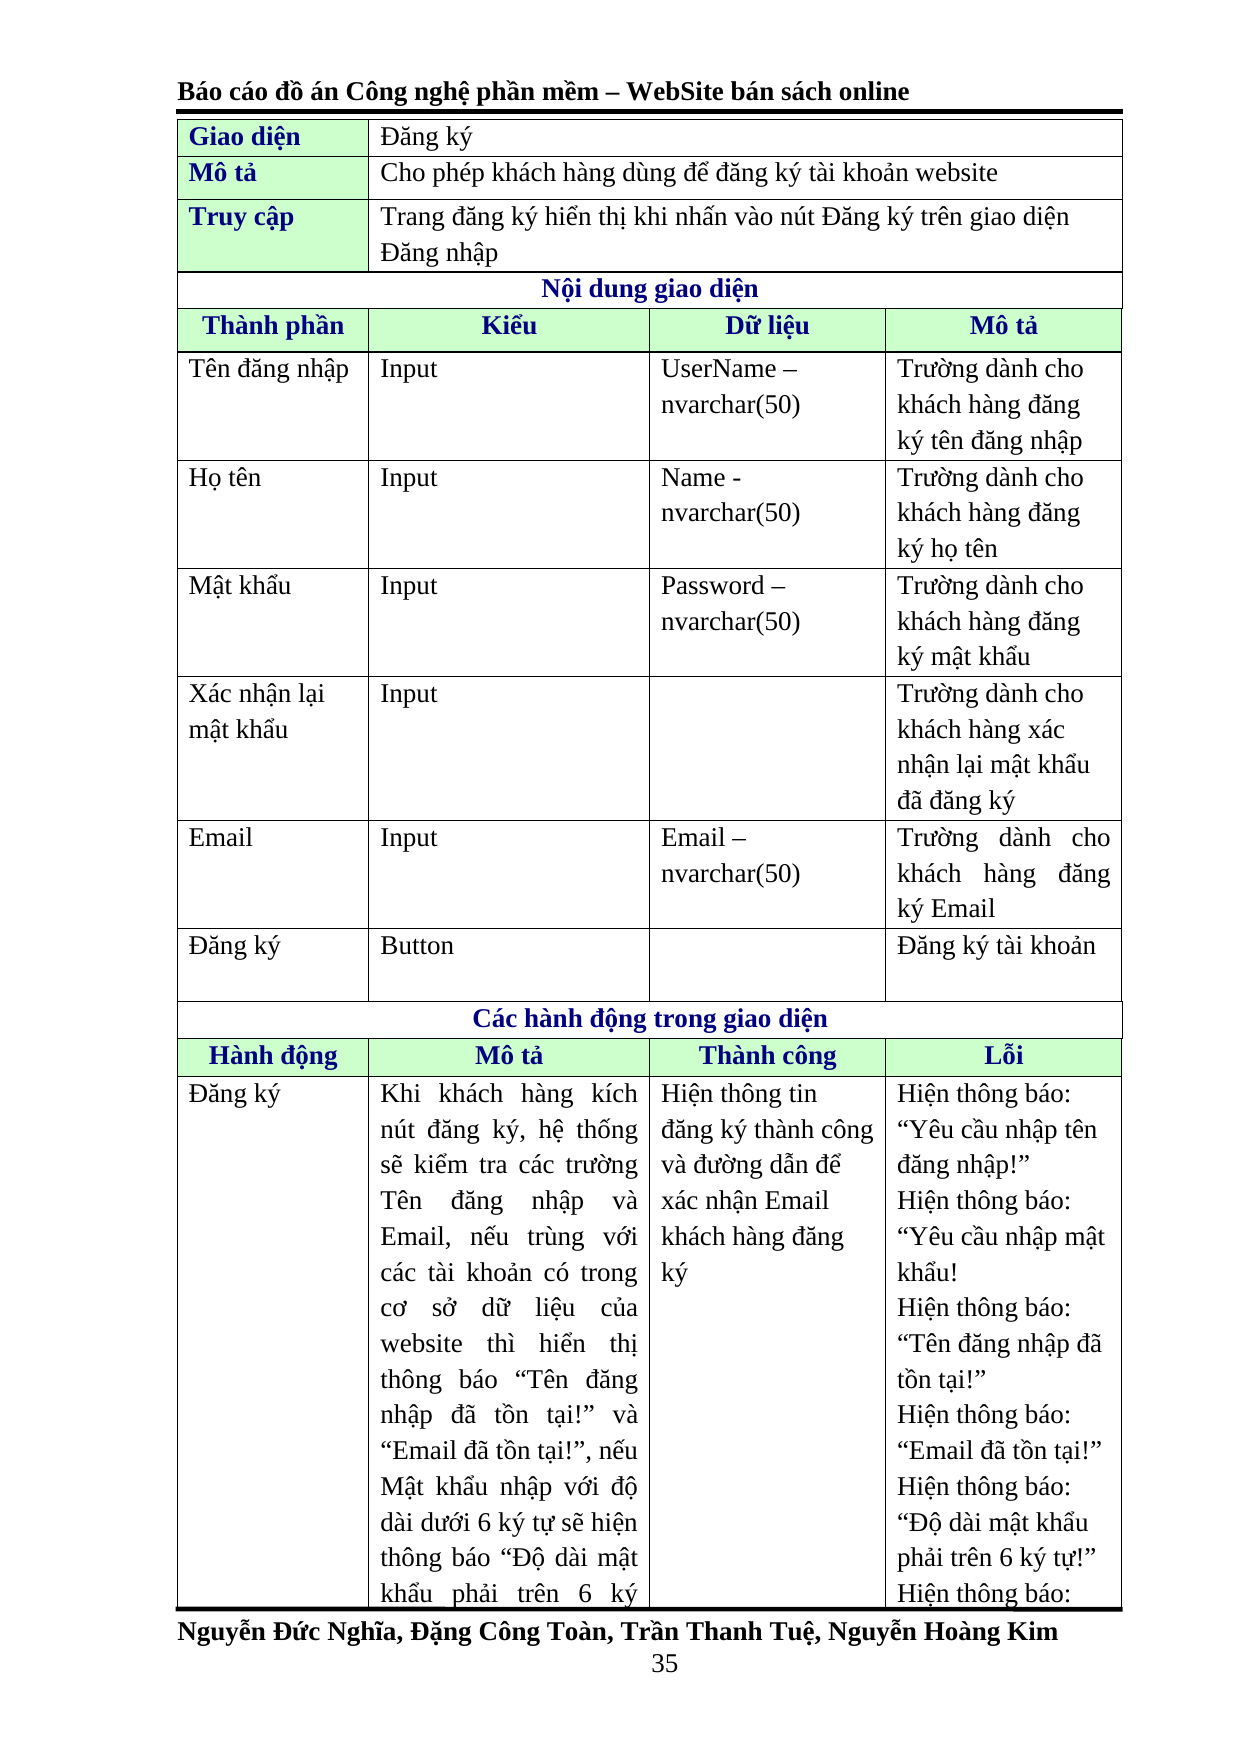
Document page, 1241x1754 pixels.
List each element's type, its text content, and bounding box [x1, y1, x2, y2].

table_cell Họ tên [178, 461, 368, 568]
table_cell Hành động [178, 1039, 368, 1076]
table_header Giao diện [178, 120, 368, 156]
table_cell Trang đăng ký hiển thị khi nhấn vào nút Đăng ký trên giao diện Đăng nhập [369, 200, 1122, 271]
table_cell Trường dành cho khách hàng đăng ký Email [886, 821, 1121, 928]
table_cell Mô tả [369, 1039, 649, 1076]
table_cell Xác nhận lại mật khẩu [178, 677, 368, 820]
table_cell Mật khẩu [178, 569, 368, 676]
table_cell Đăng ký [178, 1077, 368, 1608]
table_cell Nội dung giao diện [178, 273, 1122, 308]
table_cell Thành phần [178, 309, 368, 351]
table_cell Truy cập [178, 200, 368, 271]
table_cell Kiểu [369, 309, 649, 351]
table_cell Lỗi [886, 1039, 1121, 1076]
table_cell Trường dành cho khách hàng đăng ký tên đăng nhập [886, 353, 1121, 460]
table_cell Button [369, 929, 649, 1001]
table_cell Mô tả [178, 157, 368, 199]
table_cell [886, 1077, 1121, 1608]
table_cell [650, 929, 885, 1001]
table_cell Đăng ký [178, 929, 368, 1001]
table_cell Các hành động trong giao diện [178, 1002, 1122, 1038]
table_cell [369, 1077, 649, 1608]
table_cell Input [369, 353, 649, 460]
table_cell Input [369, 569, 649, 676]
table_cell Tên đăng nhập [178, 353, 368, 460]
table_cell Đăng ký tài khoản [886, 929, 1121, 1001]
table_cell Trường dành cho khách hàng đăng ký mật khẩu [886, 569, 1121, 676]
table_header Đăng ký [369, 120, 1122, 156]
table_cell UserName – nvarchar(50) [650, 353, 885, 460]
table_cell Input [369, 821, 649, 928]
table_cell Mô tả [886, 309, 1121, 351]
table_cell Trường dành cho khách hàng xác nhận lại mật khẩu đã đăng ký [886, 677, 1121, 820]
table_cell Cho phép khách hàng dùng để đăng ký tài khoản website [369, 157, 1122, 199]
table_cell [650, 677, 885, 820]
table_cell Email – nvarchar(50) [650, 821, 885, 928]
table_cell Input [369, 461, 649, 568]
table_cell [650, 1077, 885, 1608]
table_cell Input [369, 677, 649, 820]
table_cell Dữ liệu [650, 309, 885, 351]
table_cell Email [178, 821, 368, 928]
table_cell Password – nvarchar(50) [650, 569, 885, 676]
table_cell Trường dành cho khách hàng đăng ký họ tên [886, 461, 1121, 568]
table_cell Name - nvarchar(50) [650, 461, 885, 568]
table_cell Thành công [650, 1039, 885, 1076]
